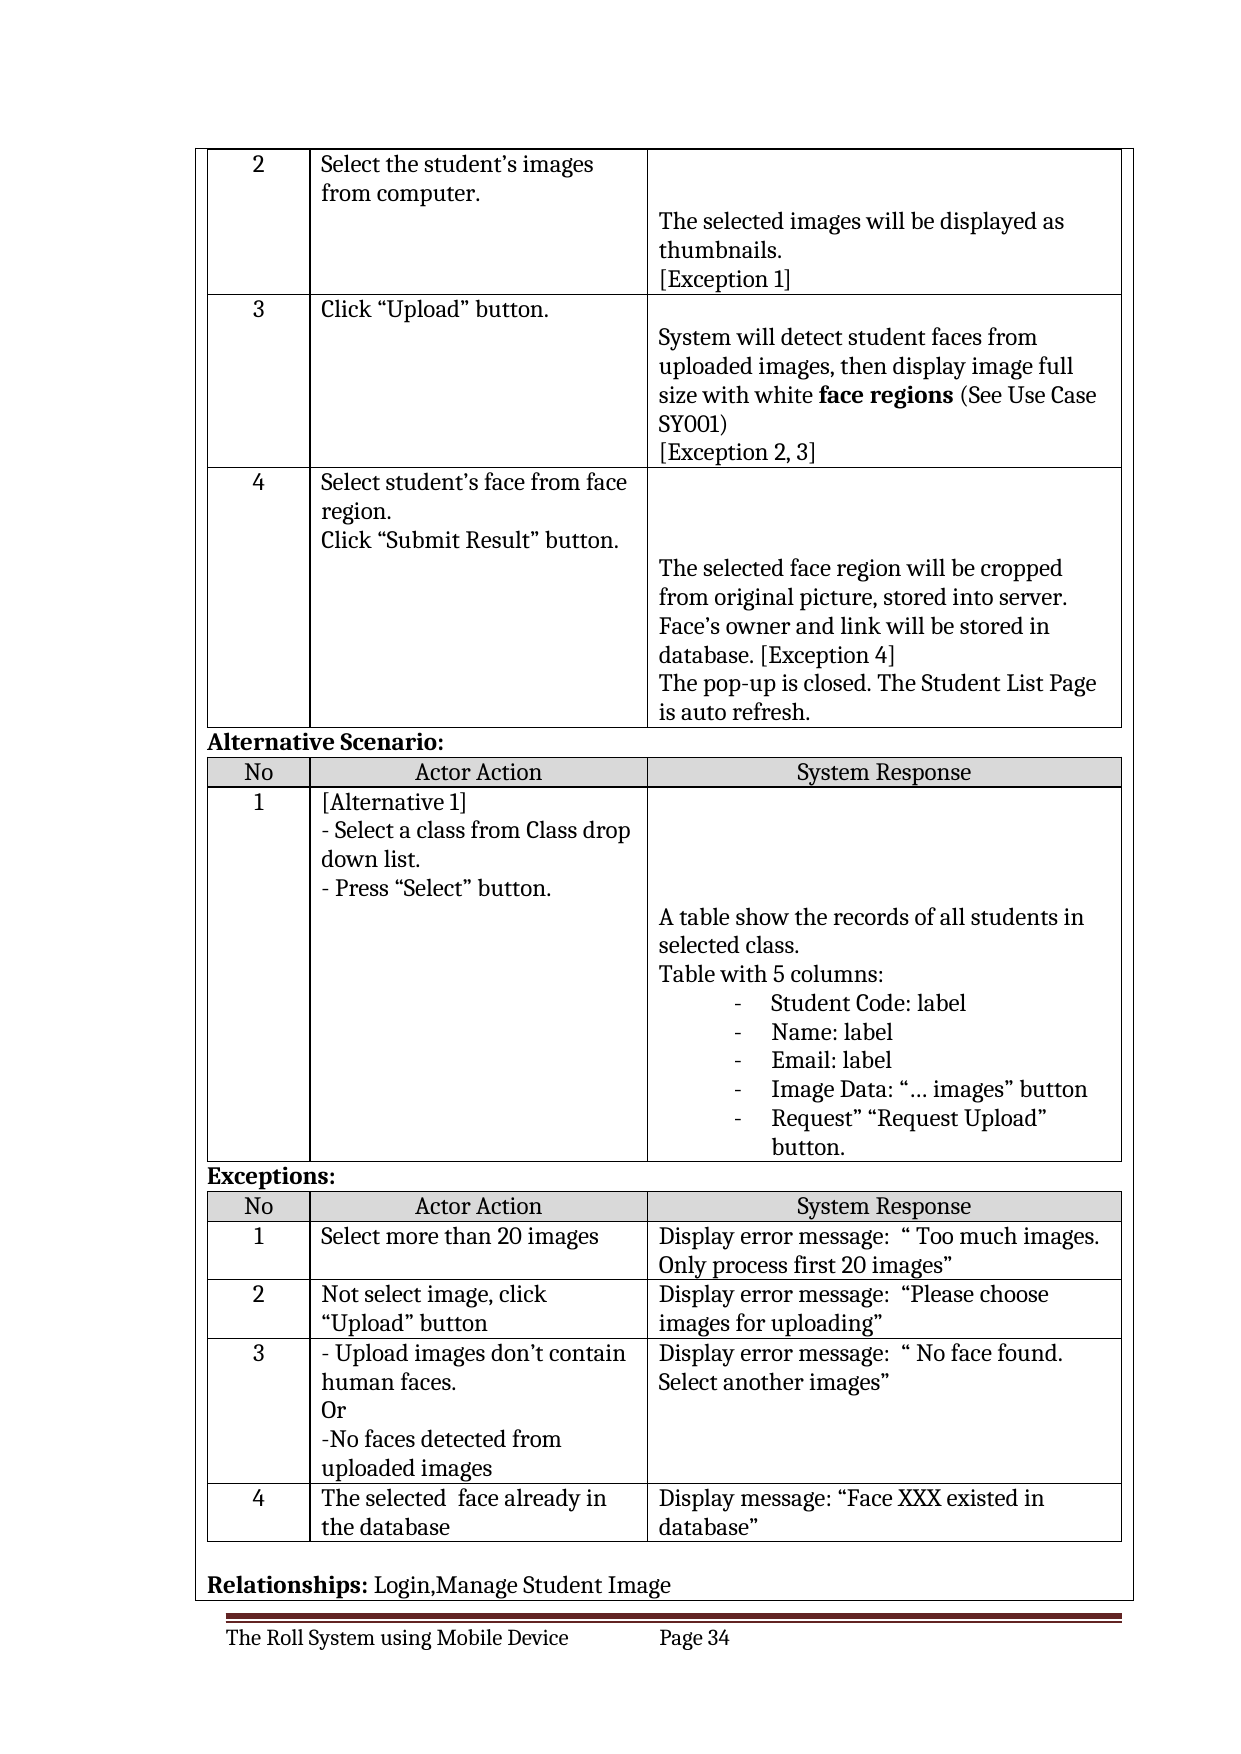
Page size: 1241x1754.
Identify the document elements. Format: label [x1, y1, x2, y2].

table_cell [196, 149, 1133, 1600]
